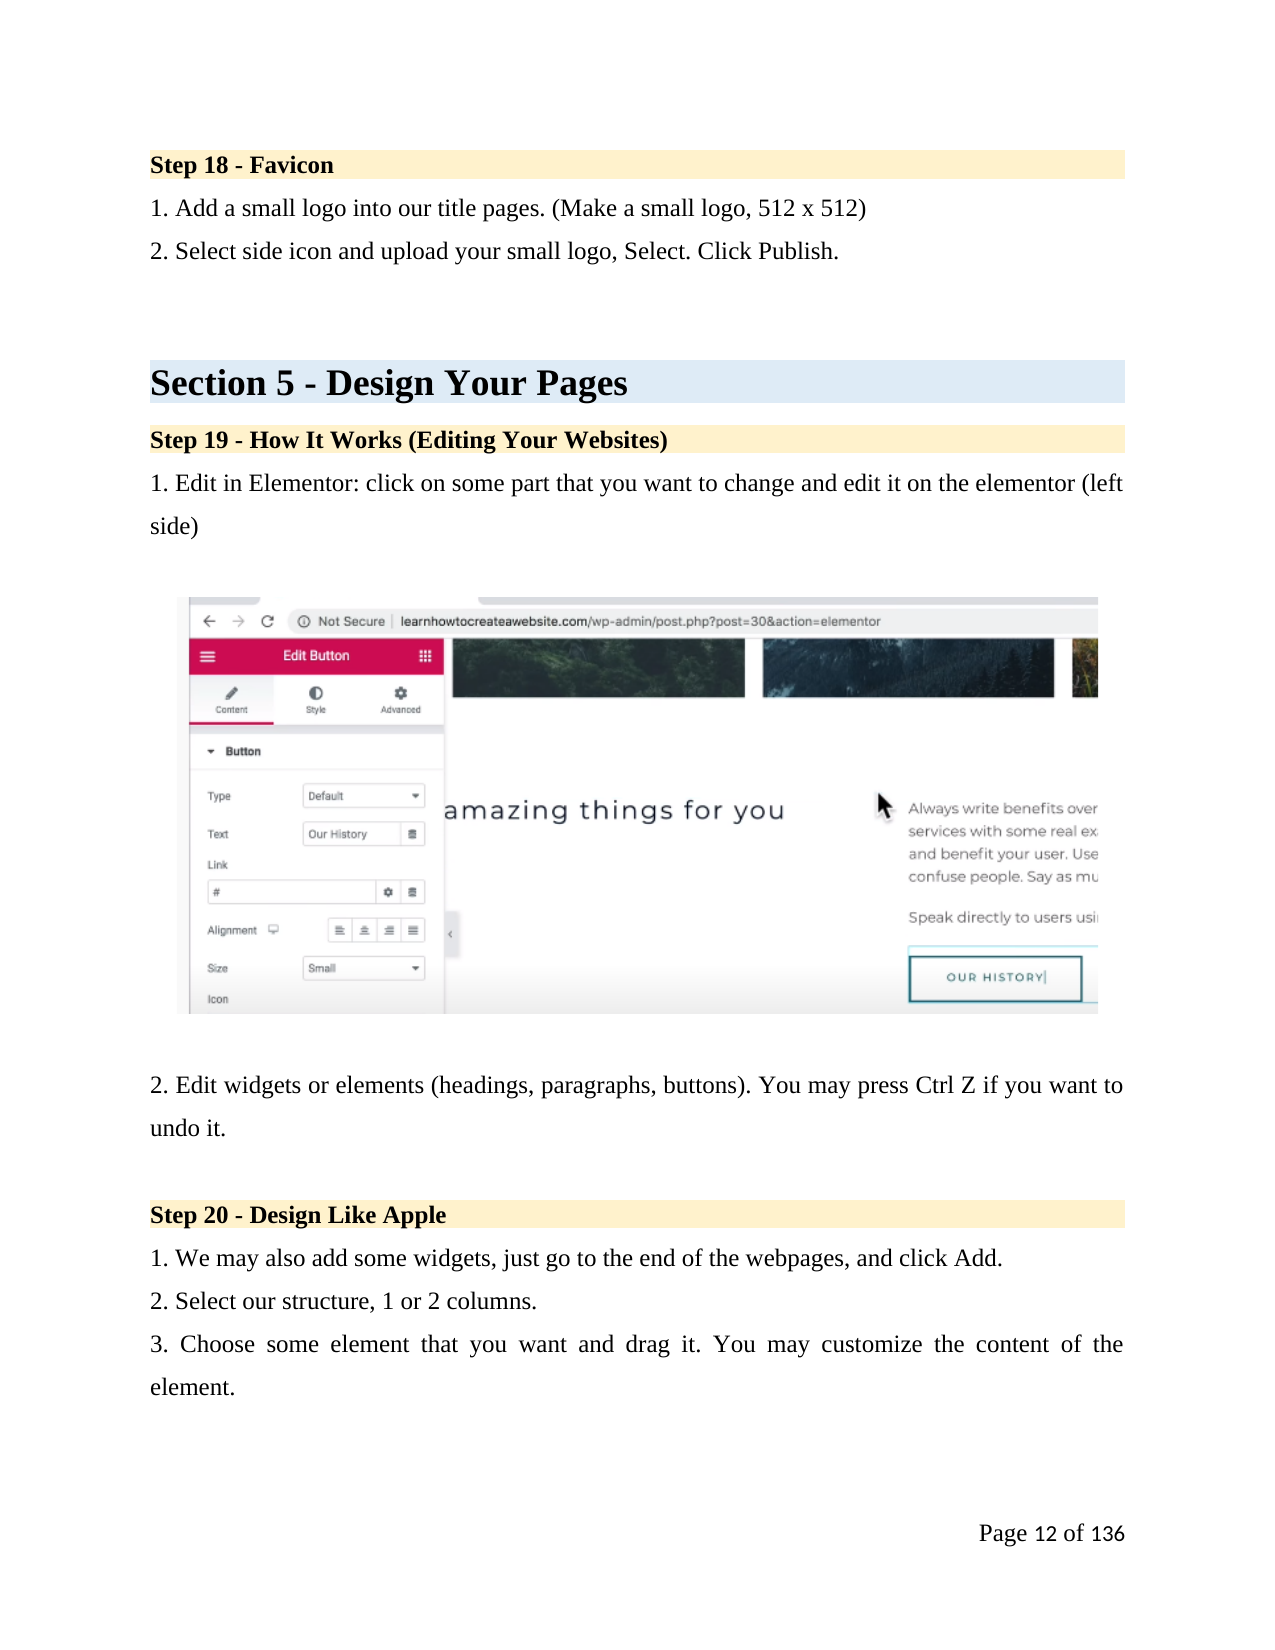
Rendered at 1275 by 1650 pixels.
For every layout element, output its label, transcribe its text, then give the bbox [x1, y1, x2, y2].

text 3. Choose some element that you want and drag it. You may customize the content of the element. [150, 1329, 1125, 1401]
text 2. Select our structure, 1 or 2 columns. [150, 1286, 1125, 1315]
text Step 18 - Favicon [150, 150, 1125, 179]
picture [176, 597, 1099, 1014]
text 1. Edit in Elementor: click on some part that you want to change and edit it on the elementor (left side) [150, 468, 1125, 540]
text 2. Edit widgets or elements (headings, paragraphs, buttons). You may press Ctrl Z if you want to undo it. [150, 1070, 1125, 1142]
subtitle Section 5 - Design Your Pages [150, 360, 1125, 403]
text Step 19 - How It Works (Editing Your Websites) [150, 425, 1125, 453]
text 1. Add a small logo into our title pages. (Make a small logo, 512 x 512) [150, 193, 1125, 222]
text Step 20 - Design Like Apple [150, 1200, 1125, 1228]
text 2. Select side icon and upload your small logo, Select. Click Publish. [150, 236, 1125, 265]
text 1. We may also add some widgets, just go to the end of the webpages, and click Add. [150, 1243, 1125, 1272]
